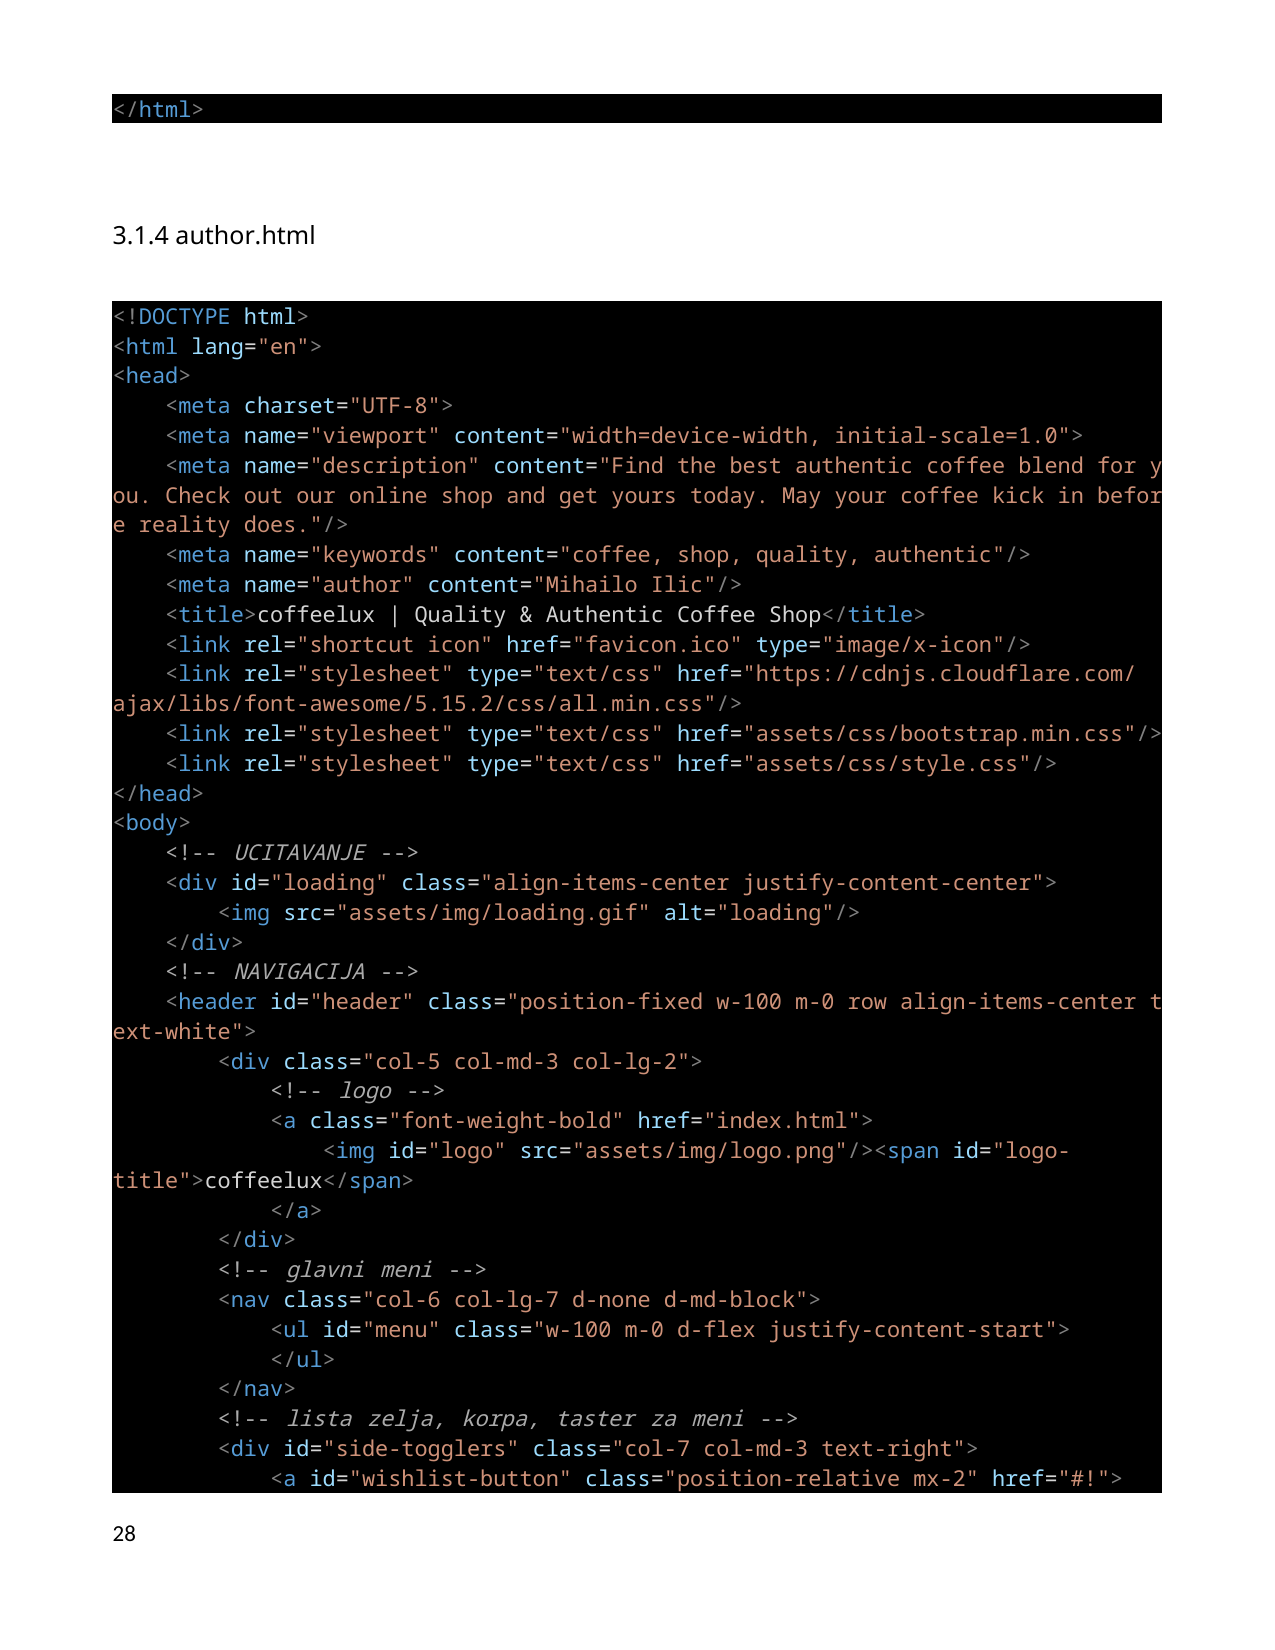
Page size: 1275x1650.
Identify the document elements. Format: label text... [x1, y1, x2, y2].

text <head> [112, 361, 1162, 390]
text <meta name="description" content="Find the best authentic coffee blend for you. Check out our online shop and get yours today. May your coffee kick in before reality does."/> [112, 450, 1162, 539]
text <meta name="author" content="Mihailo Ilic"/> [112, 569, 1162, 599]
text </div> [112, 1224, 1162, 1254]
text <a id="wishlist-button" class="position-relative mx-2" href="#!"> [112, 1463, 1162, 1493]
text <link rel="shortcut icon" href="favicon.ico" type="image/x-icon"/> [112, 629, 1162, 658]
text </html> [112, 94, 1162, 123]
text <div class="col-5 col-md-3 col-lg-2"> [112, 1046, 1162, 1076]
text <a class="font-weight-bold" href="index.html"> [112, 1105, 1162, 1135]
text </div> [112, 927, 1162, 956]
text <link rel="stylesheet" type="text/css" href="assets/css/bootstrap.min.css"/> [112, 718, 1162, 748]
text <meta name="viewport" content="width=device-width, initial-scale=1.0"> [112, 420, 1162, 450]
text <body> [112, 807, 1162, 837]
text <img id="logo" src="assets/img/logo.png"/><span id="logo-title">coffeelux</span> [112, 1135, 1162, 1195]
text <meta name="keywords" content="coffee, shop, quality, authentic"/> [112, 539, 1162, 569]
text <link rel="stylesheet" type="text/css" href="assets/css/style.css"/> [112, 748, 1162, 778]
subtitle 3.1.4 author.html [112, 217, 1162, 251]
text <!-- UCITAVANJE --> [112, 837, 1162, 867]
text <!DOCTYPE html> [112, 301, 1162, 331]
text <!-- logo --> [112, 1076, 1162, 1105]
text <header id="header" class="position-fixed w-100 m-0 row align-items-center text-white"> [112, 986, 1162, 1046]
text <div id="side-togglers" class="col-7 col-md-3 text-right"> [112, 1433, 1162, 1463]
text <img src="assets/img/loading.gif" alt="loading"/> [112, 897, 1162, 927]
text <!-- lista zelja, korpa, taster za meni --> [112, 1403, 1162, 1433]
text <!-- NAVIGACIJA --> [112, 956, 1162, 986]
text </ul> [112, 1344, 1162, 1373]
text </head> [112, 778, 1162, 807]
text <!-- glavni meni --> [112, 1254, 1162, 1284]
text </a> [112, 1195, 1162, 1224]
text <link rel="stylesheet" type="text/css" href="https://cdnjs.cloudflare.com/ajax/libs/font-awesome/5.15.2/css/all.min.css"/> [112, 658, 1162, 718]
text <nav class="col-6 col-lg-7 d-none d-md-block"> [112, 1284, 1162, 1314]
text <ul id="menu" class="w-100 m-0 d-flex justify-content-start"> [112, 1314, 1162, 1344]
text <div id="loading" class="align-items-center justify-content-center"> [112, 867, 1162, 897]
text </nav> [112, 1373, 1162, 1403]
text <title>coffeelux | Quality & Authentic Coffee Shop</title> [112, 599, 1162, 629]
text <html lang="en"> [112, 331, 1162, 361]
text <meta charset="UTF-8"> [112, 390, 1162, 420]
